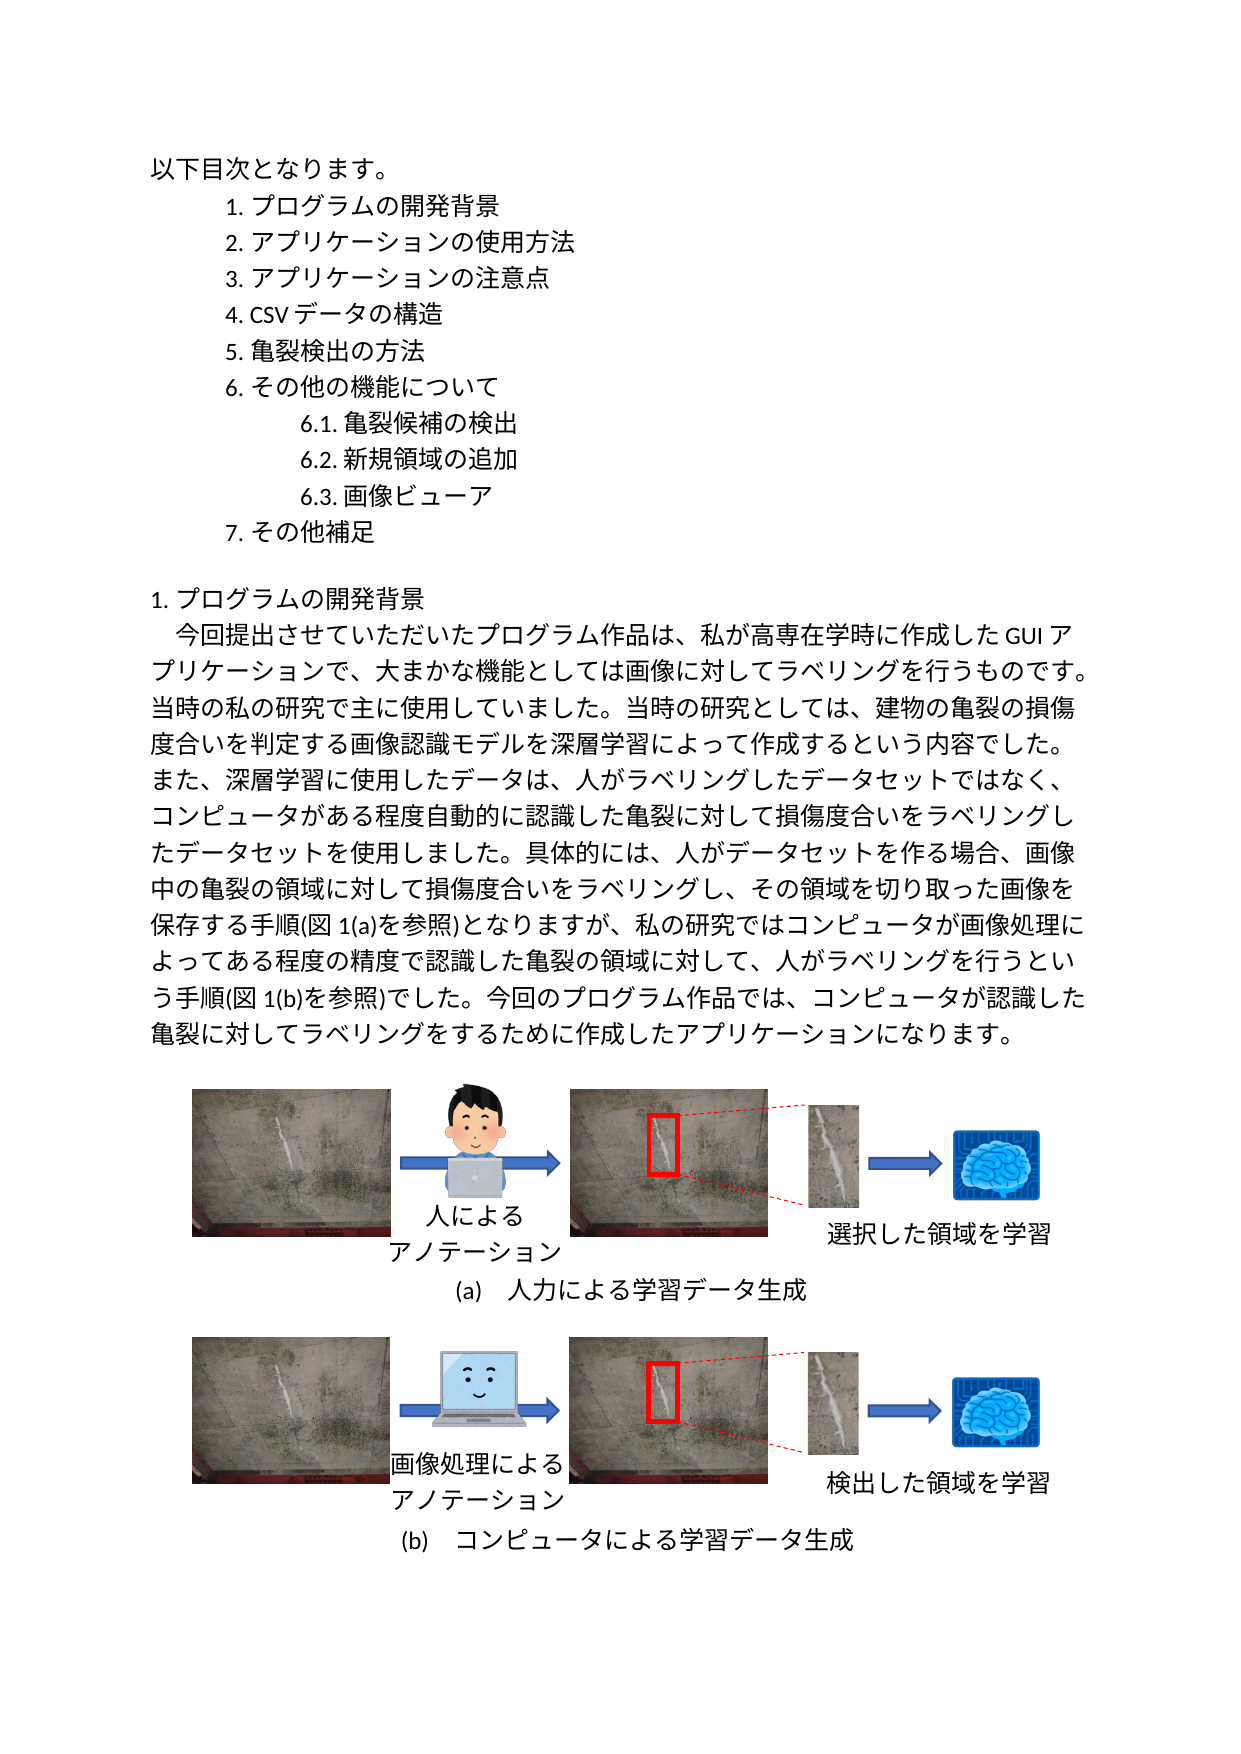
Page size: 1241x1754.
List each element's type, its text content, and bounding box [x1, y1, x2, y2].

picture [951, 1126, 1042, 1206]
picture [429, 1342, 529, 1436]
text 1. プログラムの開発背景 [150, 579, 1090, 616]
text 2. アプリケーションの使用方法 [150, 222, 1090, 259]
text 今回提出させていただいたプログラム作品は、私が高専在学時に作成したGUIアプリケーションで、大まかな機能としては画像に対してラベリングを行うものです。当時の私の研究で主に使用していました。当時の研究としては、建物の亀裂の損傷度合いを判定する画像認識モデルを深層学習によって作成するという内容でした。また、深層学習に使用したデータは、人がラベリングしたデータセットではなく、コンピュータがある程度自動的に認識した亀裂に対して損傷度合いをラベリングしたデータセットを使用しました。具体的には、人がデータセットを作る場合、画像中の亀裂の領域に対して損傷度合いをラベリングし、その領域を切り取った画像を保存する手順(図1(a)を参照)となりますが、私の研究ではコンピュータが画像処理によってある程度の精度で認識した亀裂の領域に対して、人がラベリングを行うという手順(図1(b)を参照)でした。今回のプログラム作品では、コンピュータが認識した亀裂に対してラベリングをするために作成したアプリケーションになります。 [150, 616, 1090, 1051]
picture [807, 1352, 859, 1455]
text 6.3. 画像ビューア [150, 476, 1090, 512]
picture [434, 1083, 516, 1202]
text 以下目次となります。 [150, 150, 1090, 186]
text 6. その他の機能について [150, 367, 1090, 404]
picture [950, 1373, 1042, 1453]
text 6.2. 新規領域の追加 [150, 440, 1090, 476]
picture [192, 1089, 391, 1237]
text 3. アプリケーションの注意点 [150, 259, 1090, 295]
text 7. その他補足 [150, 512, 1090, 549]
text 5. 亀裂検出の方法 [150, 331, 1090, 367]
picture [569, 1337, 768, 1484]
text 6.1. 亀裂候補の検出 [150, 404, 1090, 440]
picture [192, 1337, 390, 1484]
text 4. CSVデータの構造 [150, 295, 1090, 331]
text 1. プログラムの開発背景 [150, 186, 1090, 222]
picture [570, 1089, 768, 1237]
picture [808, 1105, 860, 1208]
